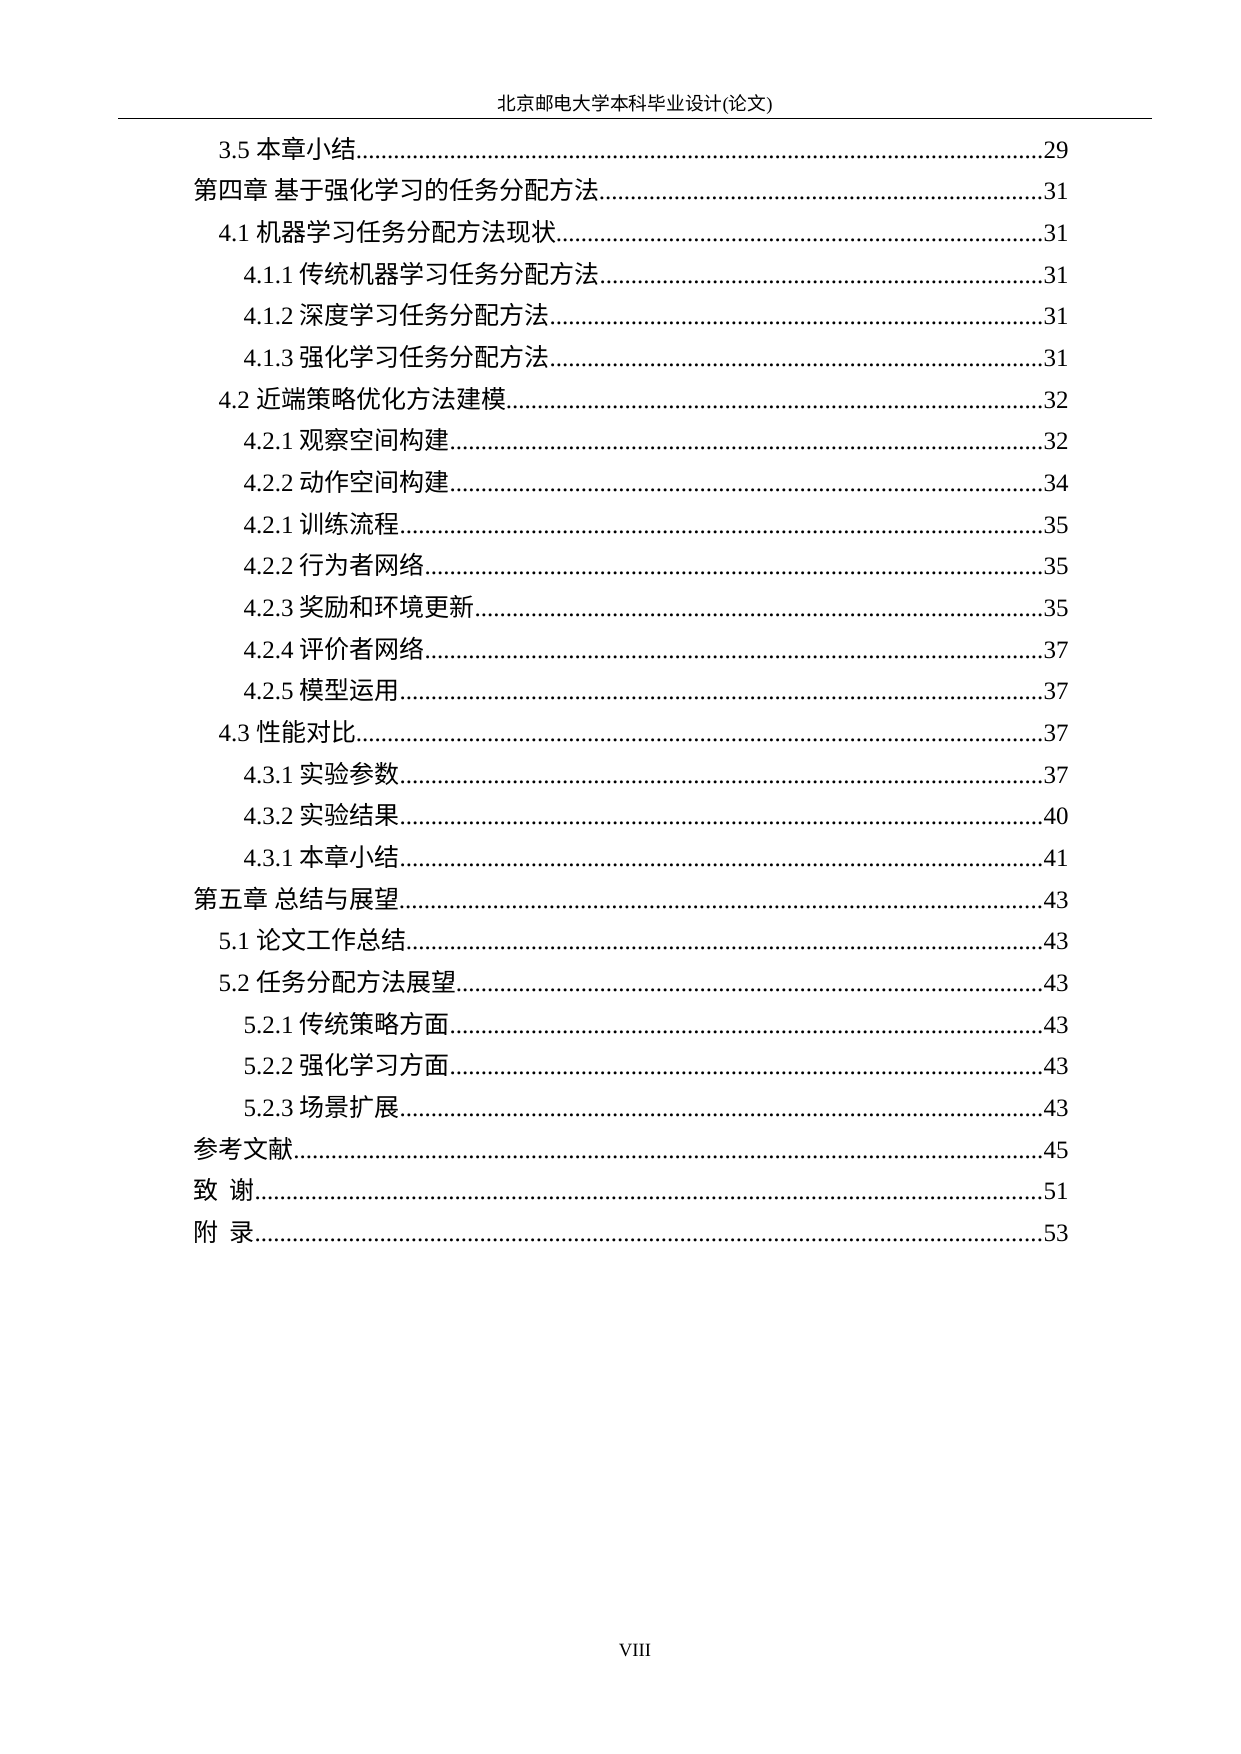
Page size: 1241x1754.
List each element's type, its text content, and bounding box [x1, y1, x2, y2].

text 4.2.1 观察空间构建 32 [118, 416, 1152, 458]
text 4.2 近端策略优化方法建模 32 [118, 375, 1152, 416]
text 4.3.2 实验结果 40 [118, 791, 1152, 833]
text 5.2.2 强化学习方面 43 [118, 1041, 1152, 1083]
text 4.1.2 深度学习任务分配方法 31 [118, 291, 1152, 333]
text 5.1 论文工作总结 43 [118, 916, 1152, 958]
text 5.2.3 场景扩展 43 [118, 1083, 1152, 1125]
text 4.1.3 强化学习任务分配方法 31 [118, 333, 1152, 375]
text 4.2.2 动作空间构建 34 [118, 458, 1152, 500]
text 4.3.1 本章小结 41 [118, 833, 1152, 875]
text 致 谢 51 [118, 1166, 1152, 1208]
text 4.3.1 实验参数 37 [118, 750, 1152, 791]
text 5.2.1 传统策略方面 43 [118, 1000, 1152, 1041]
text 4.2.2 行为者网络 35 [118, 541, 1152, 583]
text 附 录 53 [118, 1208, 1152, 1250]
text 第四章 基于强化学习的任务分配方法 31 [118, 166, 1152, 208]
text 5.2 任务分配方法展望 43 [118, 958, 1152, 1000]
text 4.3 性能对比 37 [118, 708, 1152, 750]
text 4.2.1 训练流程 35 [118, 500, 1152, 541]
text 参考文献 45 [118, 1125, 1152, 1166]
text 第五章 总结与展望 43 [118, 875, 1152, 916]
text 4.2.4 评价者网络 37 [118, 625, 1152, 666]
text 3.5 本章小结 29 [118, 125, 1152, 166]
text 4.2.5 模型运用 37 [118, 666, 1152, 708]
text 4.1 机器学习任务分配方法现状 31 [118, 208, 1152, 250]
text 4.1.1 传统机器学习任务分配方法 31 [118, 250, 1152, 291]
text 4.2.3 奖励和环境更新 35 [118, 583, 1152, 625]
